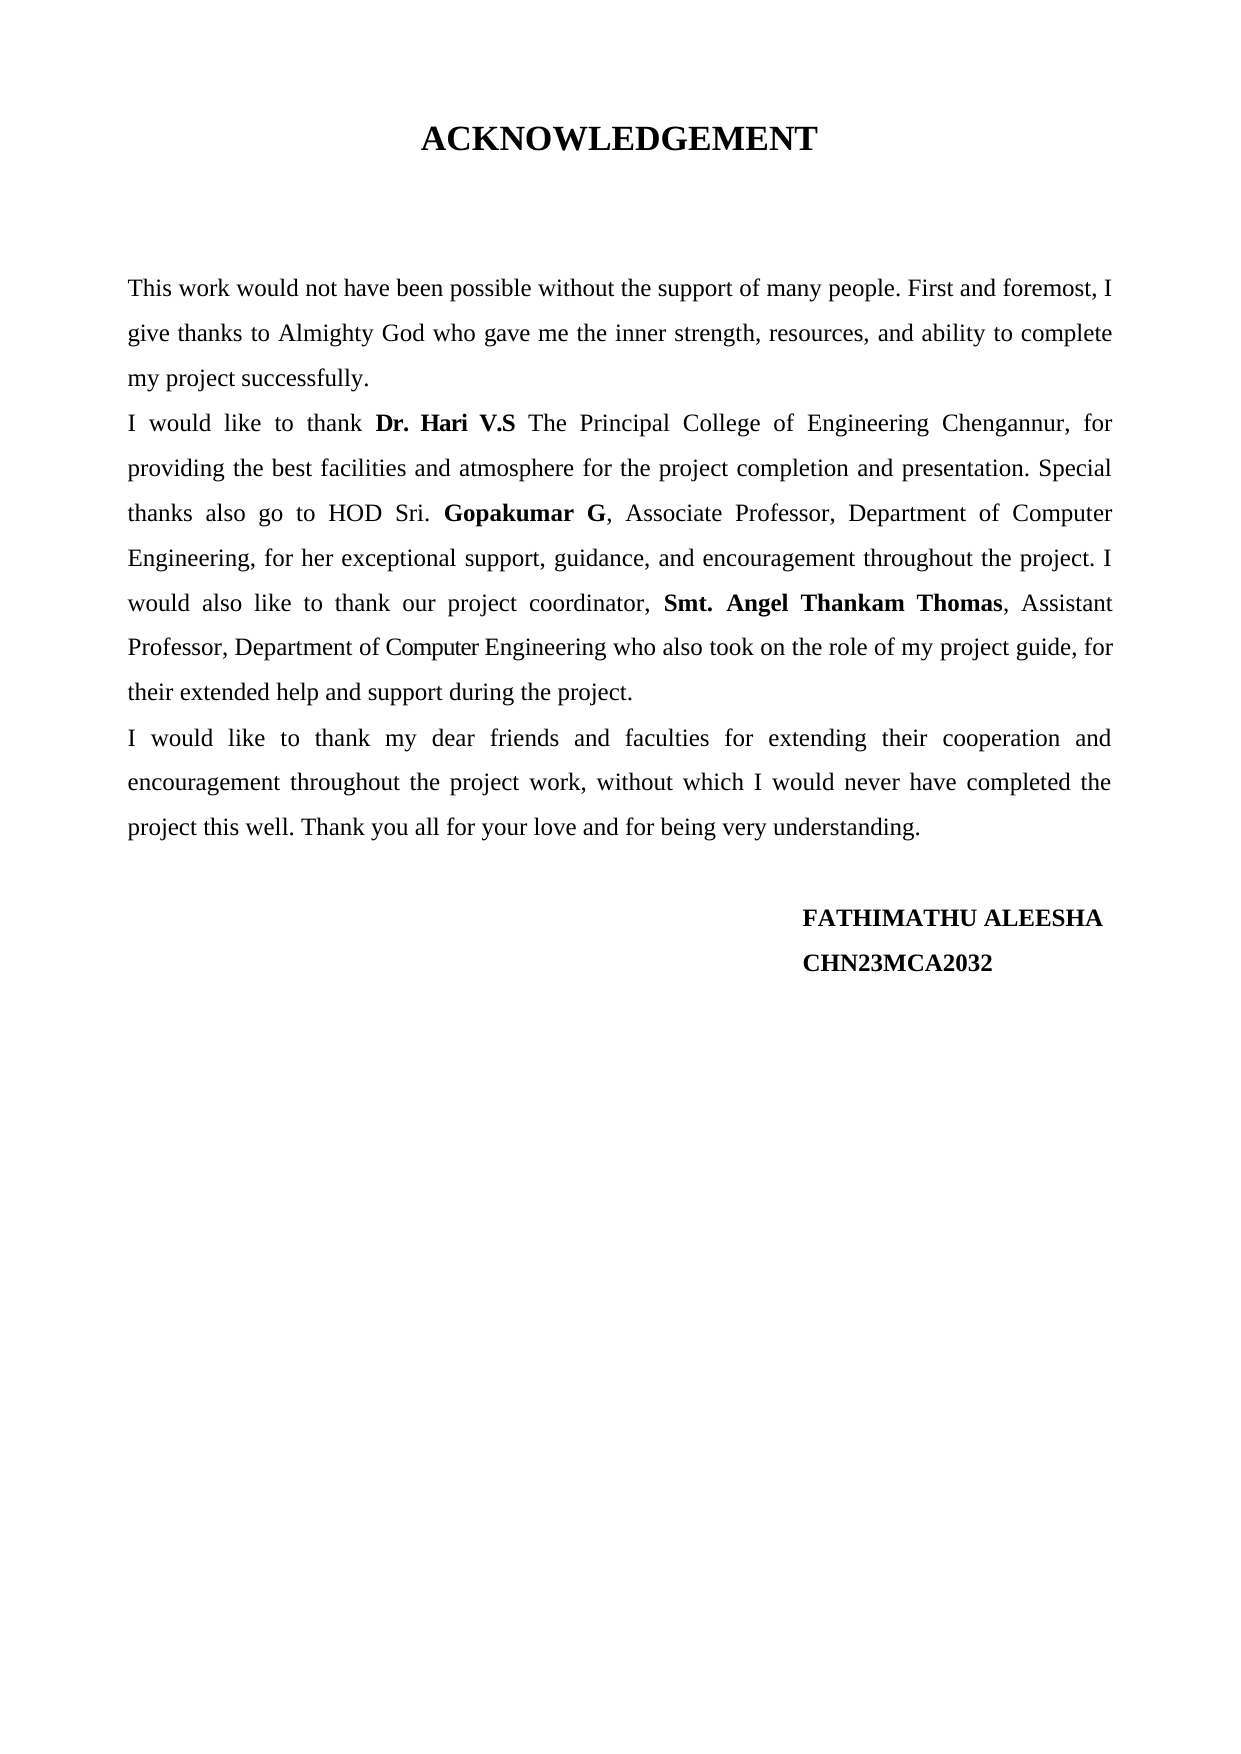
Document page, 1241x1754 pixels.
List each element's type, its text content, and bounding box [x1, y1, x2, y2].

text FATHIMATHU ALEESHA [127, 903, 1113, 932]
text I would like to thank my dear friends and faculties for extending their cooperation and encouragement throughout the project work, without which I would never have completed the project this well. Thank you all for your love and for being very understanding. [127, 723, 1113, 841]
text ACKNOWLEDGEMENT [421, 117, 1123, 158]
text I would like to thank Dr. Hari V.S The Principal College of Engineering Chengannur, for providing the best facilities and atmosphere for the project completion and presentation. Special thanks also go to HOD Sri. Gopakumar G, Associate Professor, Department of Computer Engineering, for her exceptional support, guidance, and encouragement throughout the project. I would also like to thank our project coordinator, Smt. Angel Thankam Thomas, Assistant Professor, Department of Computer Engineering who also took on the role of my project guide, for their extended help and support during the project. [127, 408, 1113, 706]
text This work would not have been possible without the support of many people. First and foremost, I give thanks to Almighty God who gave me the inner strength, resources, and ability to complete my project successfully. [127, 273, 1113, 392]
text CHN23MCA2032 [127, 948, 1113, 977]
